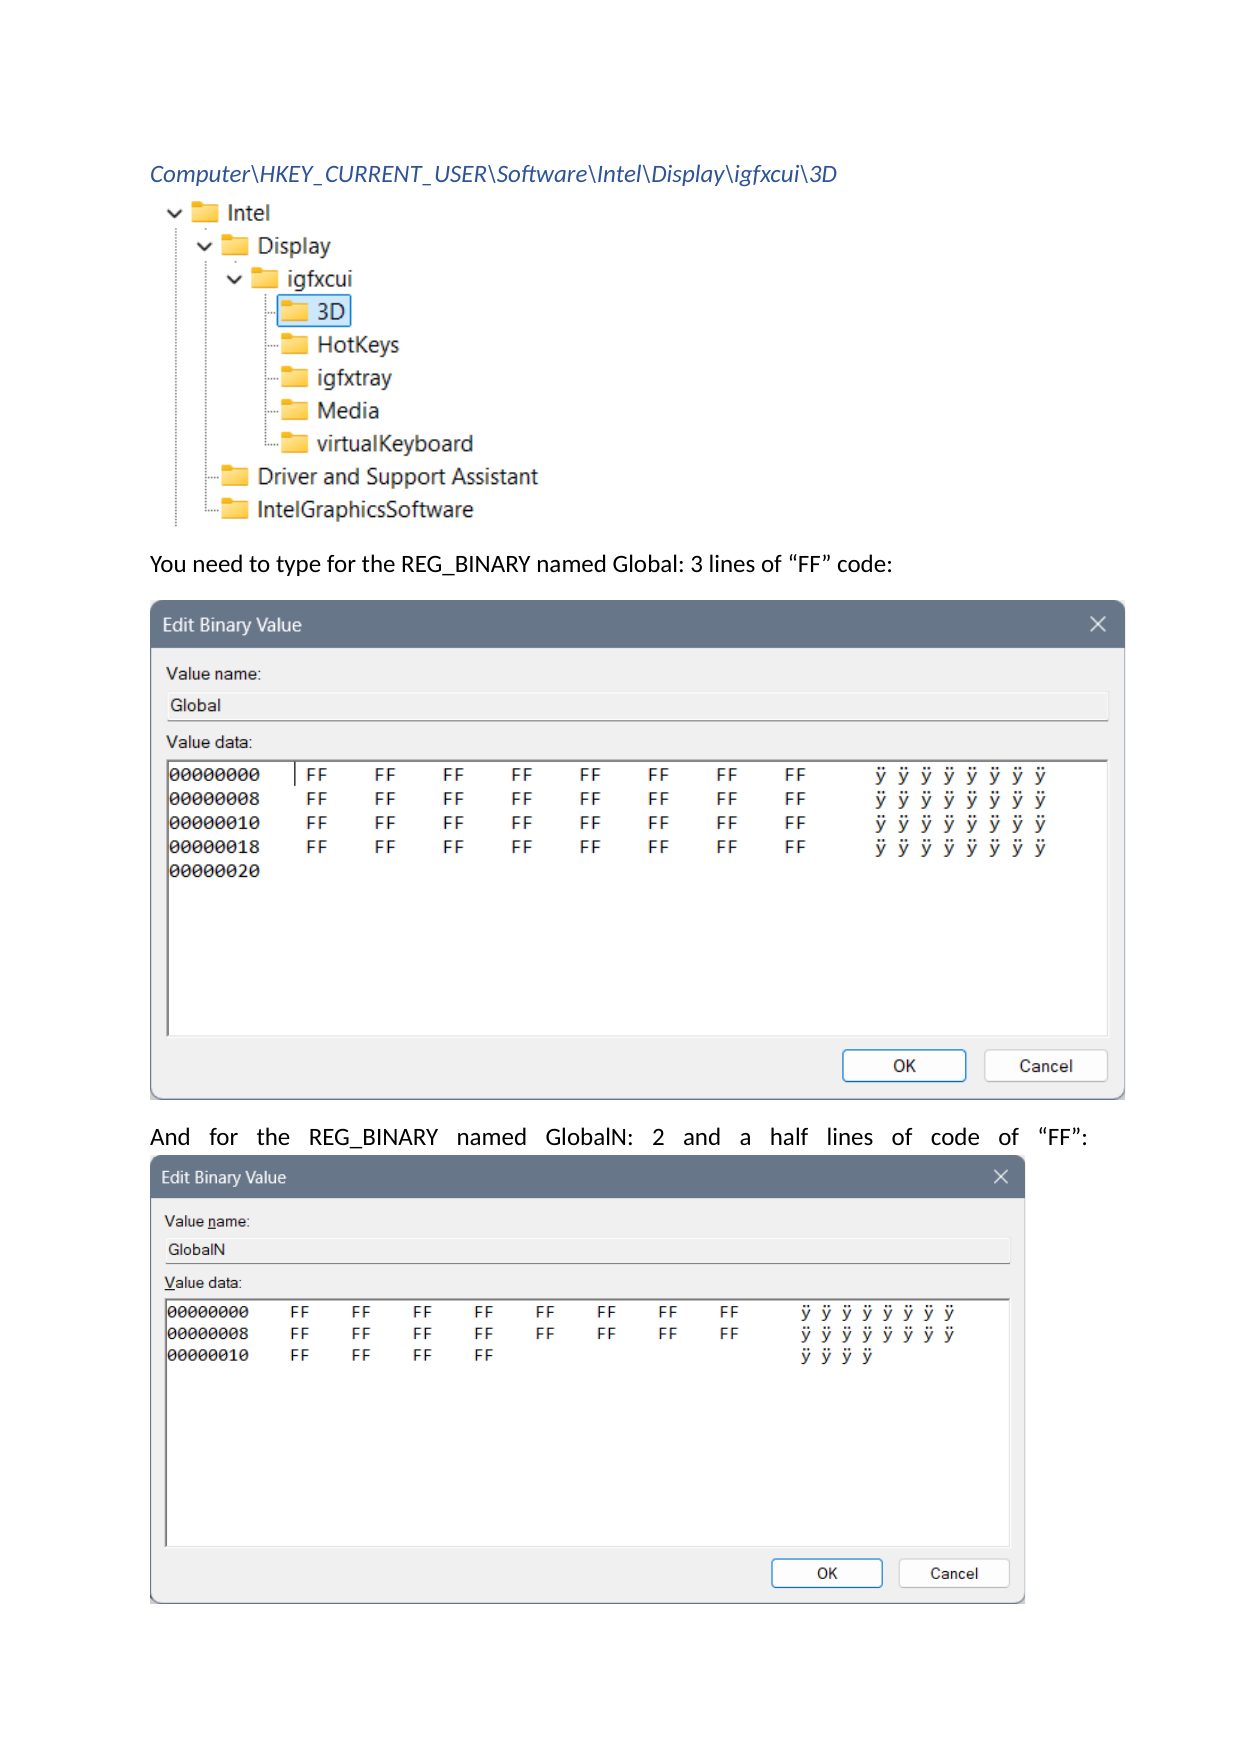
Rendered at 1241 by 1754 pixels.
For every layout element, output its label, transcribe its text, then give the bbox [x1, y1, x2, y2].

text You need to type for the REG_BINARY named Global: 3 lines of “FF” code: [150, 548, 1090, 579]
subtitle Computer\HKEY_CURRENT_USER\Software\Intel\Display\igfxcui\3D [150, 158, 1090, 189]
picture [150, 1155, 1025, 1604]
picture [150, 197, 589, 528]
picture [150, 600, 1125, 1100]
